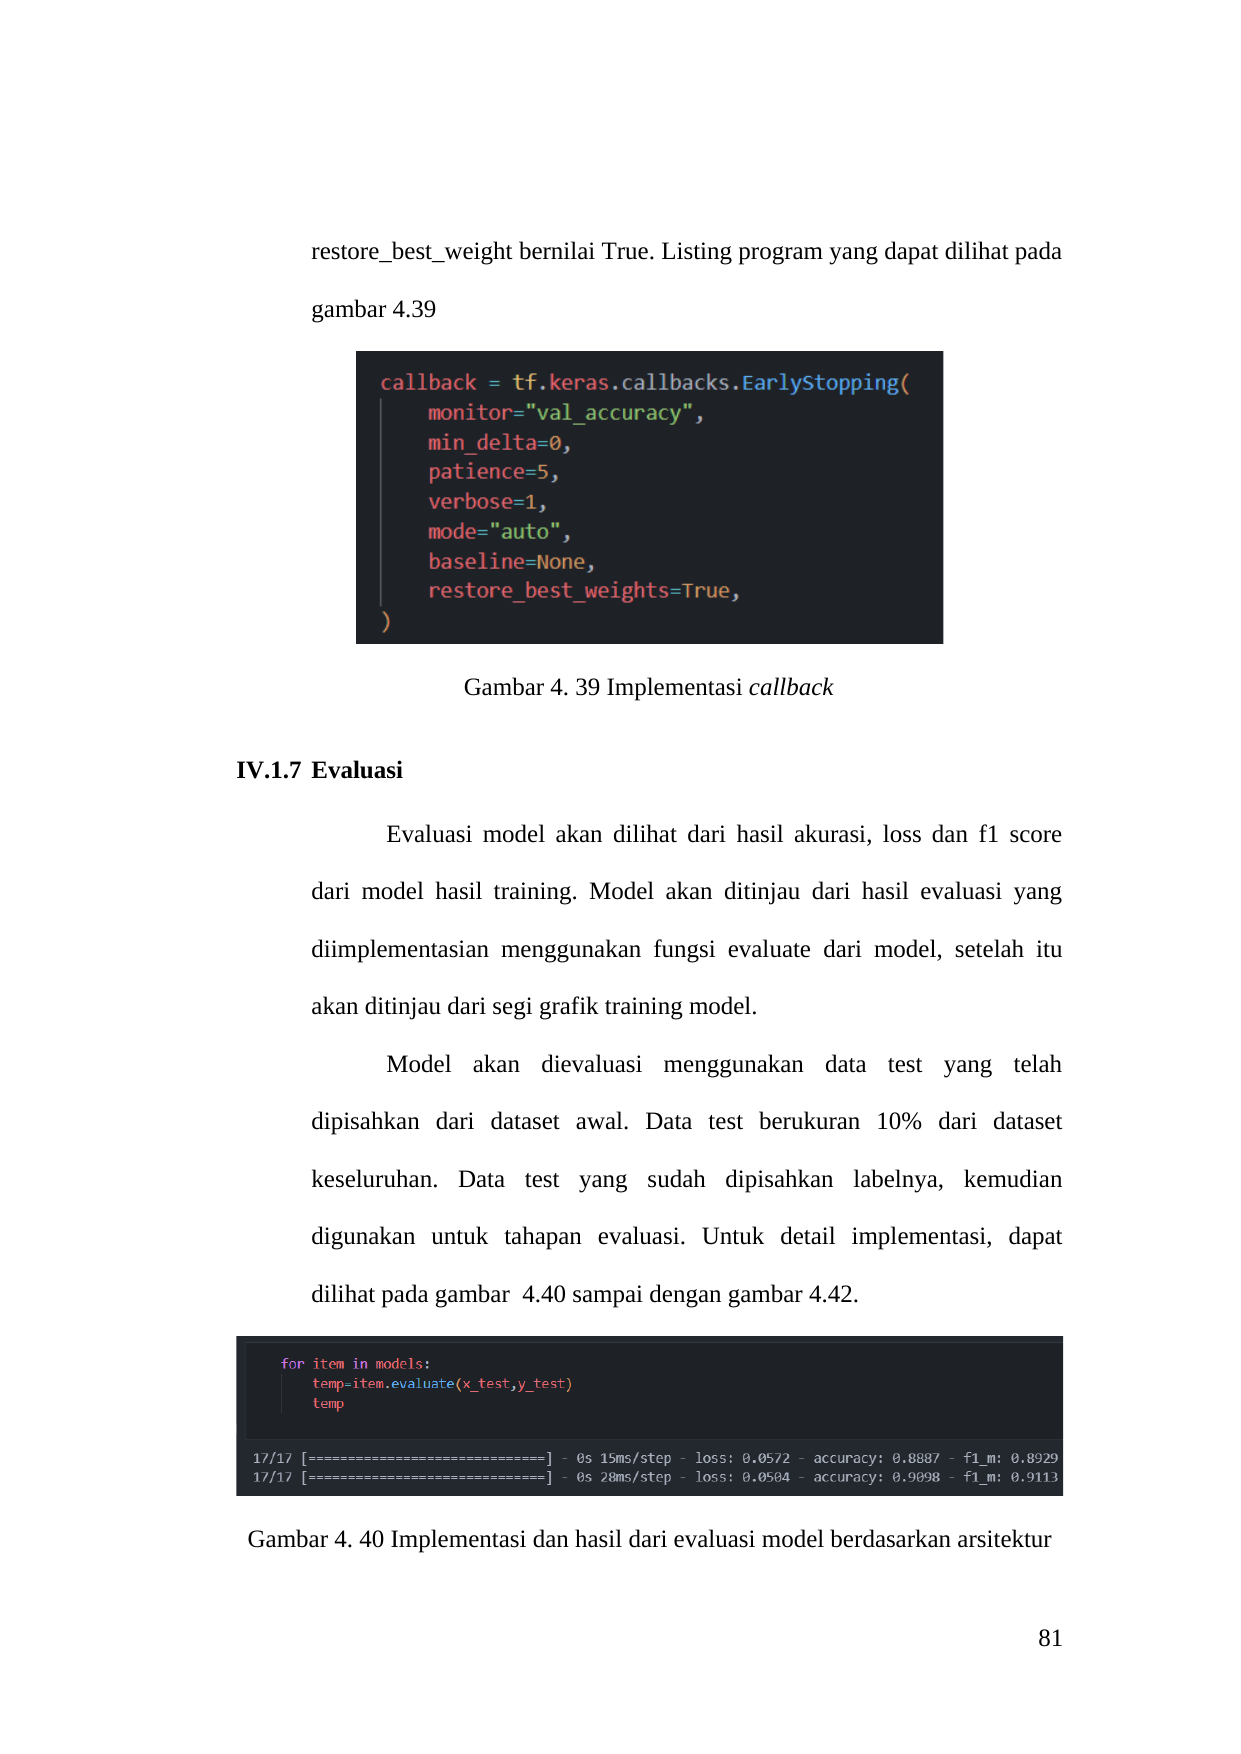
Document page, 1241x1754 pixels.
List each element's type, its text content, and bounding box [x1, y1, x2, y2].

picture [356, 351, 944, 644]
subtitle Evaluasi [236, 755, 1063, 784]
text Model akan dievaluasi menggunakan data test yang telah dipisahkan dari dataset awal. Data test berukuran 10% dari dataset keseluruhan. Data test yang sudah dipisahkan labelnya, kemudian digunakan untuk tahapan evaluasi. Untuk detail implementasi, dapat dilihat pada gambar 4.40 sampai dengan gambar 4.42. [311, 1049, 1063, 1307]
picture [236, 1336, 1064, 1496]
text Gambar 4. 39 Implementasi callback [236, 672, 1063, 701]
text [311, 236, 1063, 322]
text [236, 1524, 1063, 1553]
text Evaluasi model akan dilihat dari hasil akurasi, loss dan f1 score dari model hasil training. Model akan ditinjau dari hasil evaluasi yang diimplementasian menggunakan fungsi evaluate dari model, setelah itu akan ditinjau dari segi grafik training model. [311, 819, 1063, 1020]
